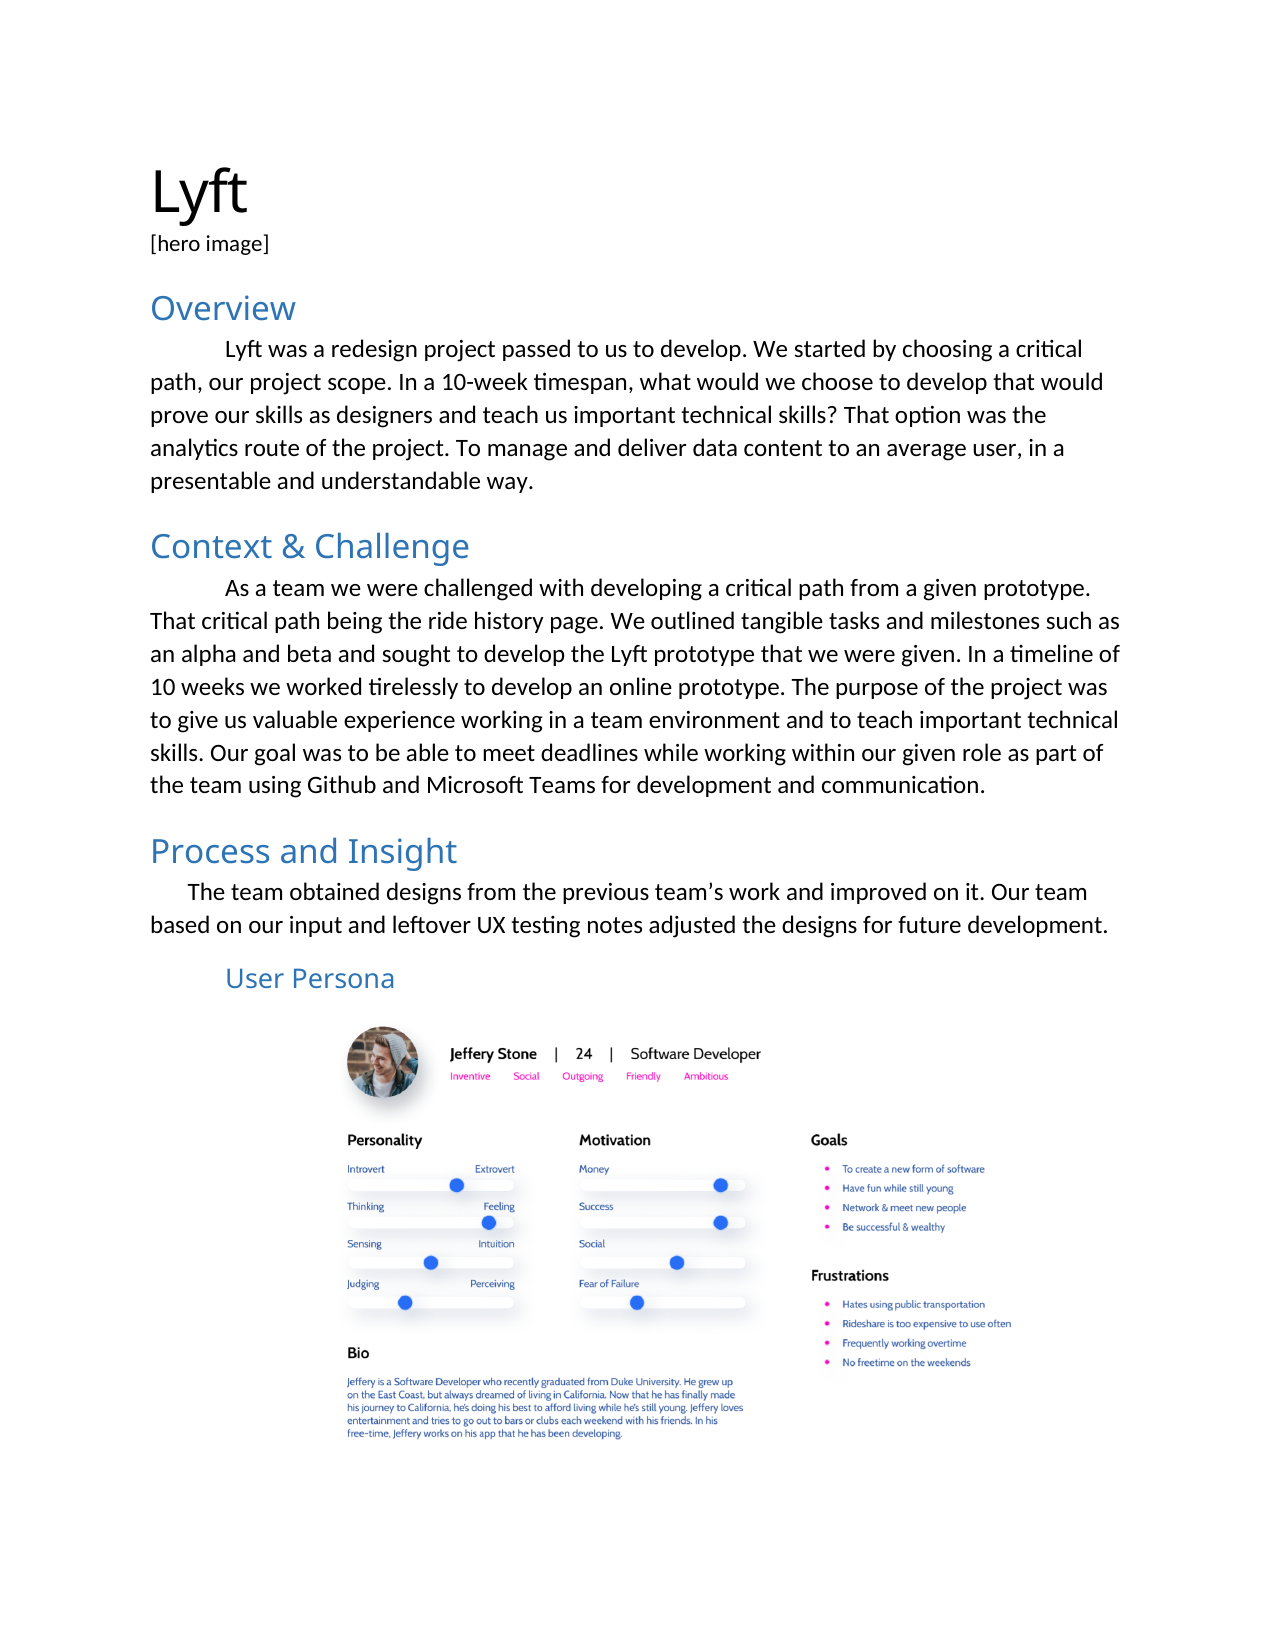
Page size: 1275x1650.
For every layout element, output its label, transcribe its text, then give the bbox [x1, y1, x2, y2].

subtitle Context & Challenge [150, 523, 1125, 569]
subtitle User Persona [150, 959, 1125, 996]
subtitle Overview [150, 285, 1125, 330]
text The team obtained designs from the previous team’s work and improved on it. Our team based on our input and leftover UX testing notes adjusted the designs for future development. [150, 877, 1125, 940]
title Lyft [150, 150, 1125, 229]
text [hero image] [150, 229, 1125, 257]
text Lyft was a redesign project passed to us to develop. We started by choosing a critical path, our project scope. In a 10-week timespan, what would we choose to develop that would prove our skills as designers and teach us important technical skills? That option was the analytics route of the project. To manage and deliver data content to an average user, in a presentable and understandable way. [150, 334, 1125, 496]
subtitle Process and Insight [150, 828, 1125, 873]
text As a team we were challenged with developing a critical path from a given prototype. That critical path being the ride history page. We outlined tangible tasks and milestones such as an alpha and beta and sought to develop the Lyft prototype that we were given. In a timeline of 10 weeks we worked tirelessly to develop an online prototype. The purpose of the project was to give us valuable experience working in a team environment and to teach important technical skills. Our goal was to be able to meet deadlines while working within our given role as part of the team using Github and Microsoft Teams for development and communication. [150, 572, 1125, 800]
